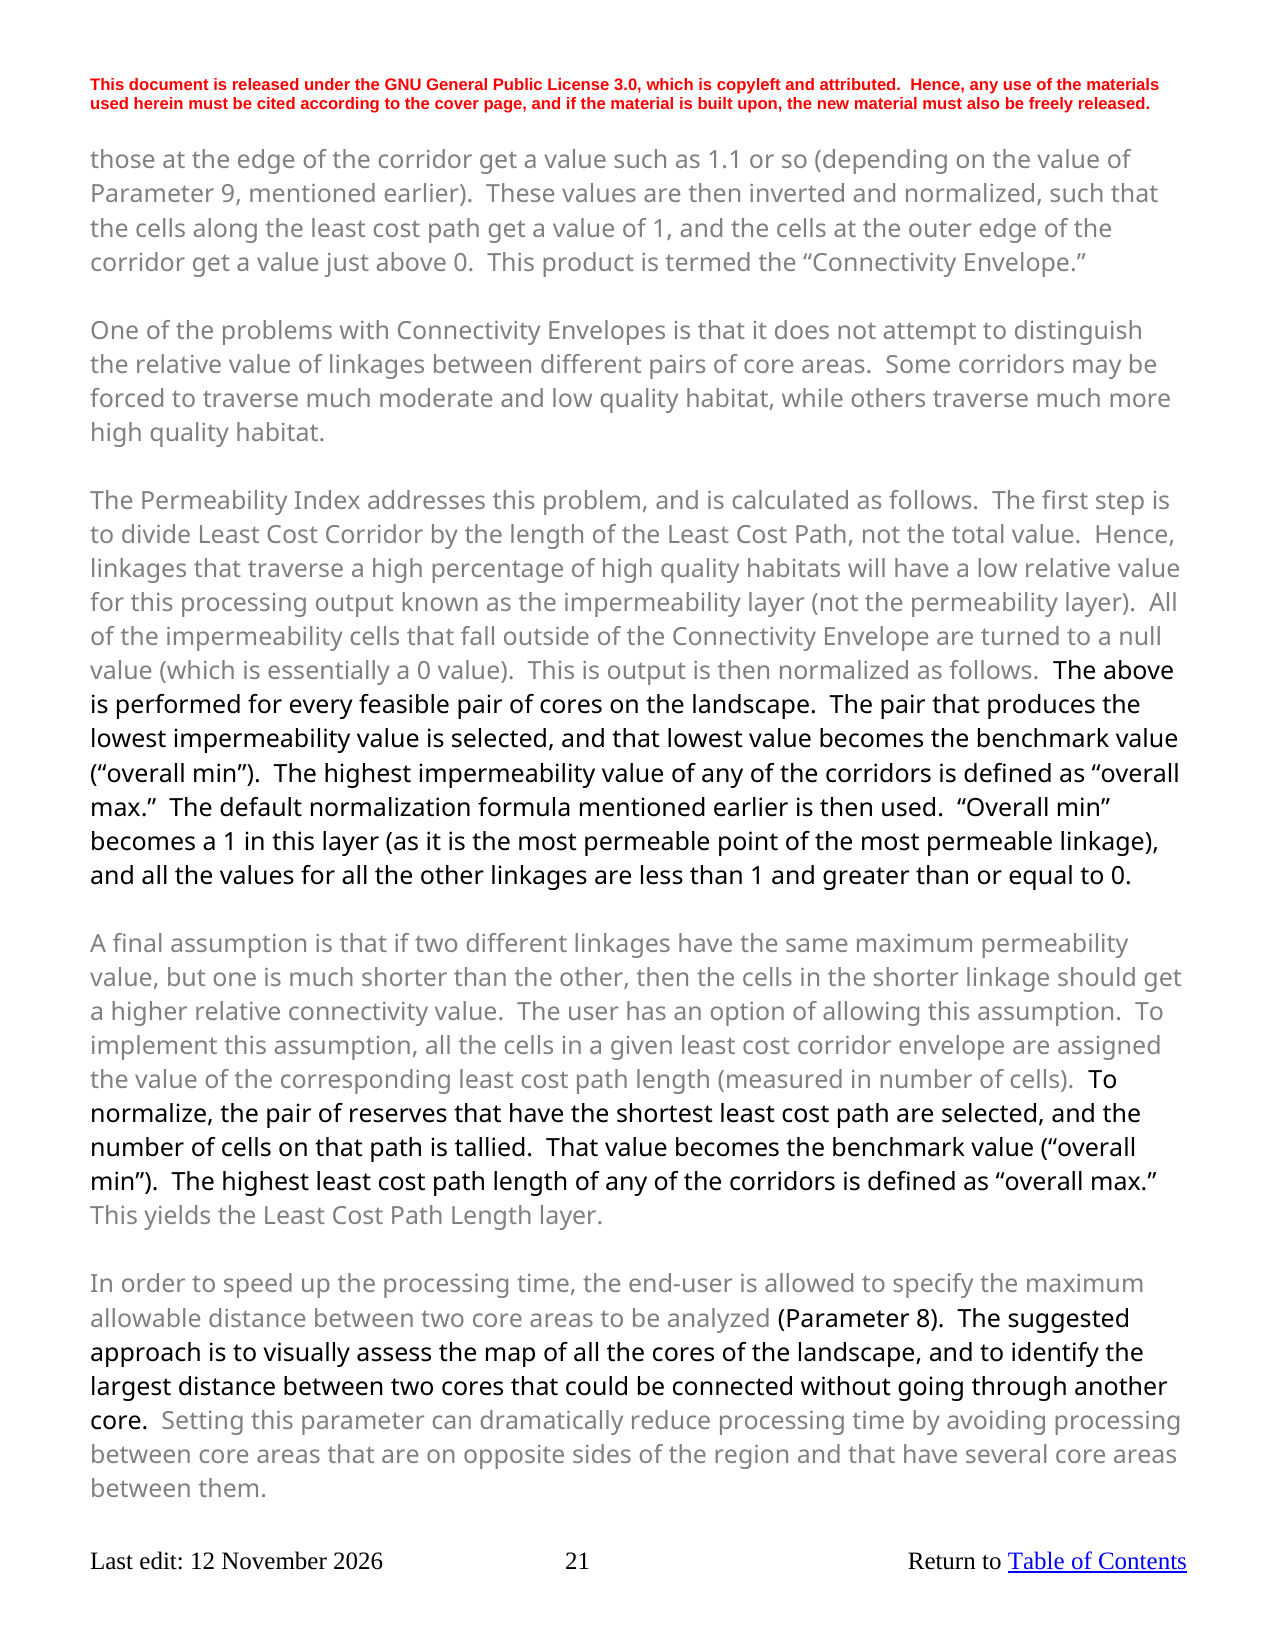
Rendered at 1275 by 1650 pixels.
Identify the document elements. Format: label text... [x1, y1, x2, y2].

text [90, 142, 1185, 278]
text In order to speed up the processing time, the end-user is allowed to specify the maximum allowable distance between two core areas to be analyzed (Parameter 8). The suggested approach is to visually assess the map of all the cores of the landscape, and to identify the largest distance between two cores that could be connected without going through another core. Setting this parameter can dramatically reduce processing time by avoiding processing between core areas that are on opposite sides of the region and that have several core areas between them. [90, 1266, 1185, 1504]
text The Permeability Index addresses this problem, and is calculated as follows. The first step is to divide Least Cost Corridor by the length of the Least Cost Path, not the total value. Hence, linkages that traverse a high percentage of high quality habitats will have a low relative value for this processing output known as the impermeability layer (not the permeability layer). All of the impermeability cells that fall outside of the Connectivity Envelope are turned to a null value (which is essentially a 0 value). This is output is then normalized as follows. The above is performed for every feasible pair of cores on the landscape. The pair that produces the lowest impermeability value is selected, and that lowest value becomes the benchmark value (“overall min”). The highest impermeability value of any of the corridors is defined as “overall max.” The default normalization formula mentioned earlier is then used. “Overall min” becomes a 1 in this layer (as it is the most permeable point of the most permeable linkage), and all the values for all the other linkages are less than 1 and greater than or equal to 0. [90, 483, 1185, 891]
text A final assumption is that if two different linkages have the same maximum permeability value, but one is much shorter than the other, then the cells in the shorter linkage should get a higher relative connectivity value. The user has an option of allowing this assumption. To implement this assumption, all the cells in a given least cost corridor envelope are assigned the value of the corresponding least cost path length (measured in number of cells). To normalize, the pair of reserves that have the shortest least cost path are selected, and the number of cells on that path is tallied. That value becomes the benchmark value (“overall min”). The highest least cost path length of any of the corridors is defined as “overall max.” This yields the Least Cost Path Length layer. [90, 926, 1185, 1232]
text One of the problems with Connectivity Envelopes is that it does not attempt to distinguish the relative value of linkages between different pairs of core areas. Some corridors may be forced to traverse much moderate and low quality habitat, while others traverse much more high quality habitat. [90, 312, 1185, 449]
